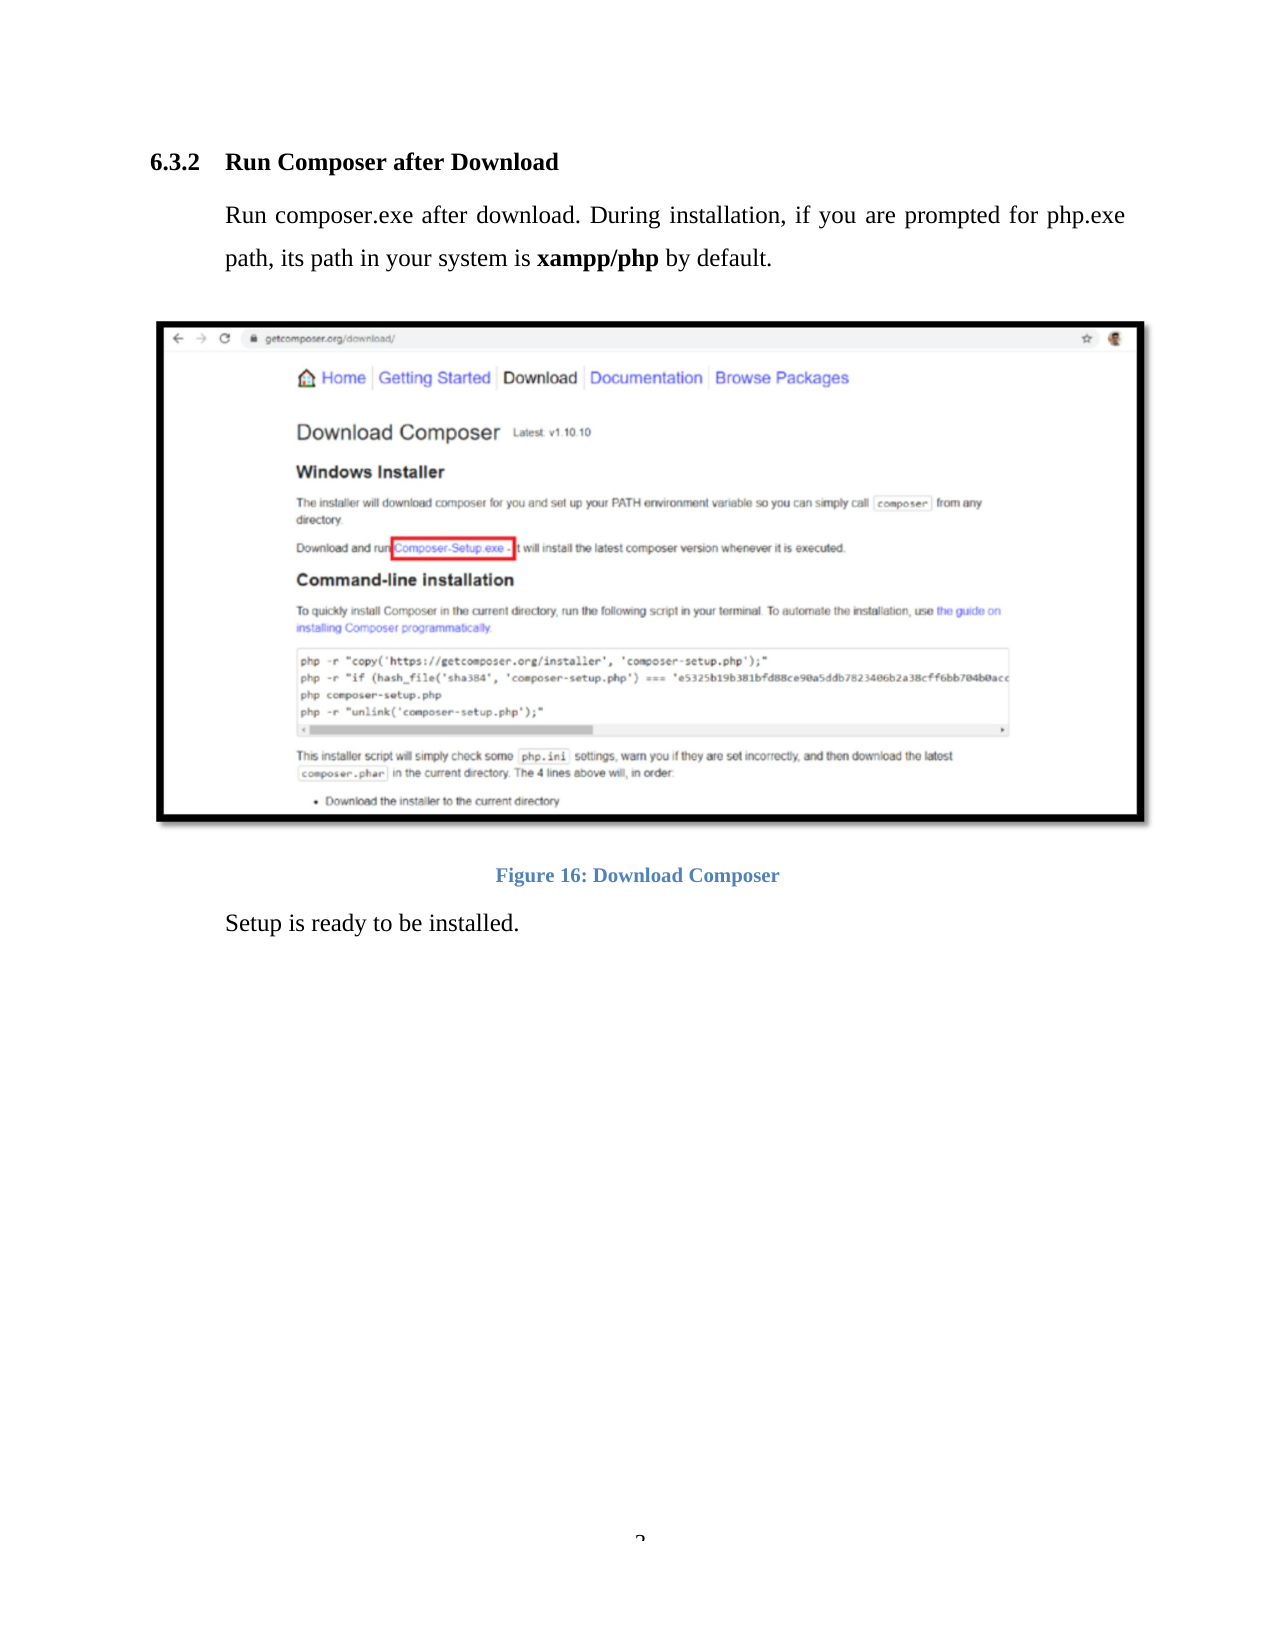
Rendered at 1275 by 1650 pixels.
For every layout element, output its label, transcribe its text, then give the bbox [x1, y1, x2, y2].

picture [154, 319, 1155, 832]
text Figure 16: Download Composer [445, 863, 830, 887]
list Run Composer after Download [150, 147, 1206, 176]
text Setup is ready to be installed. [225, 908, 1206, 937]
text Run composer.exe after download. During installation, if you are prompted for php.exe path, its path in your system is xampp/php by default. [225, 200, 1127, 272]
